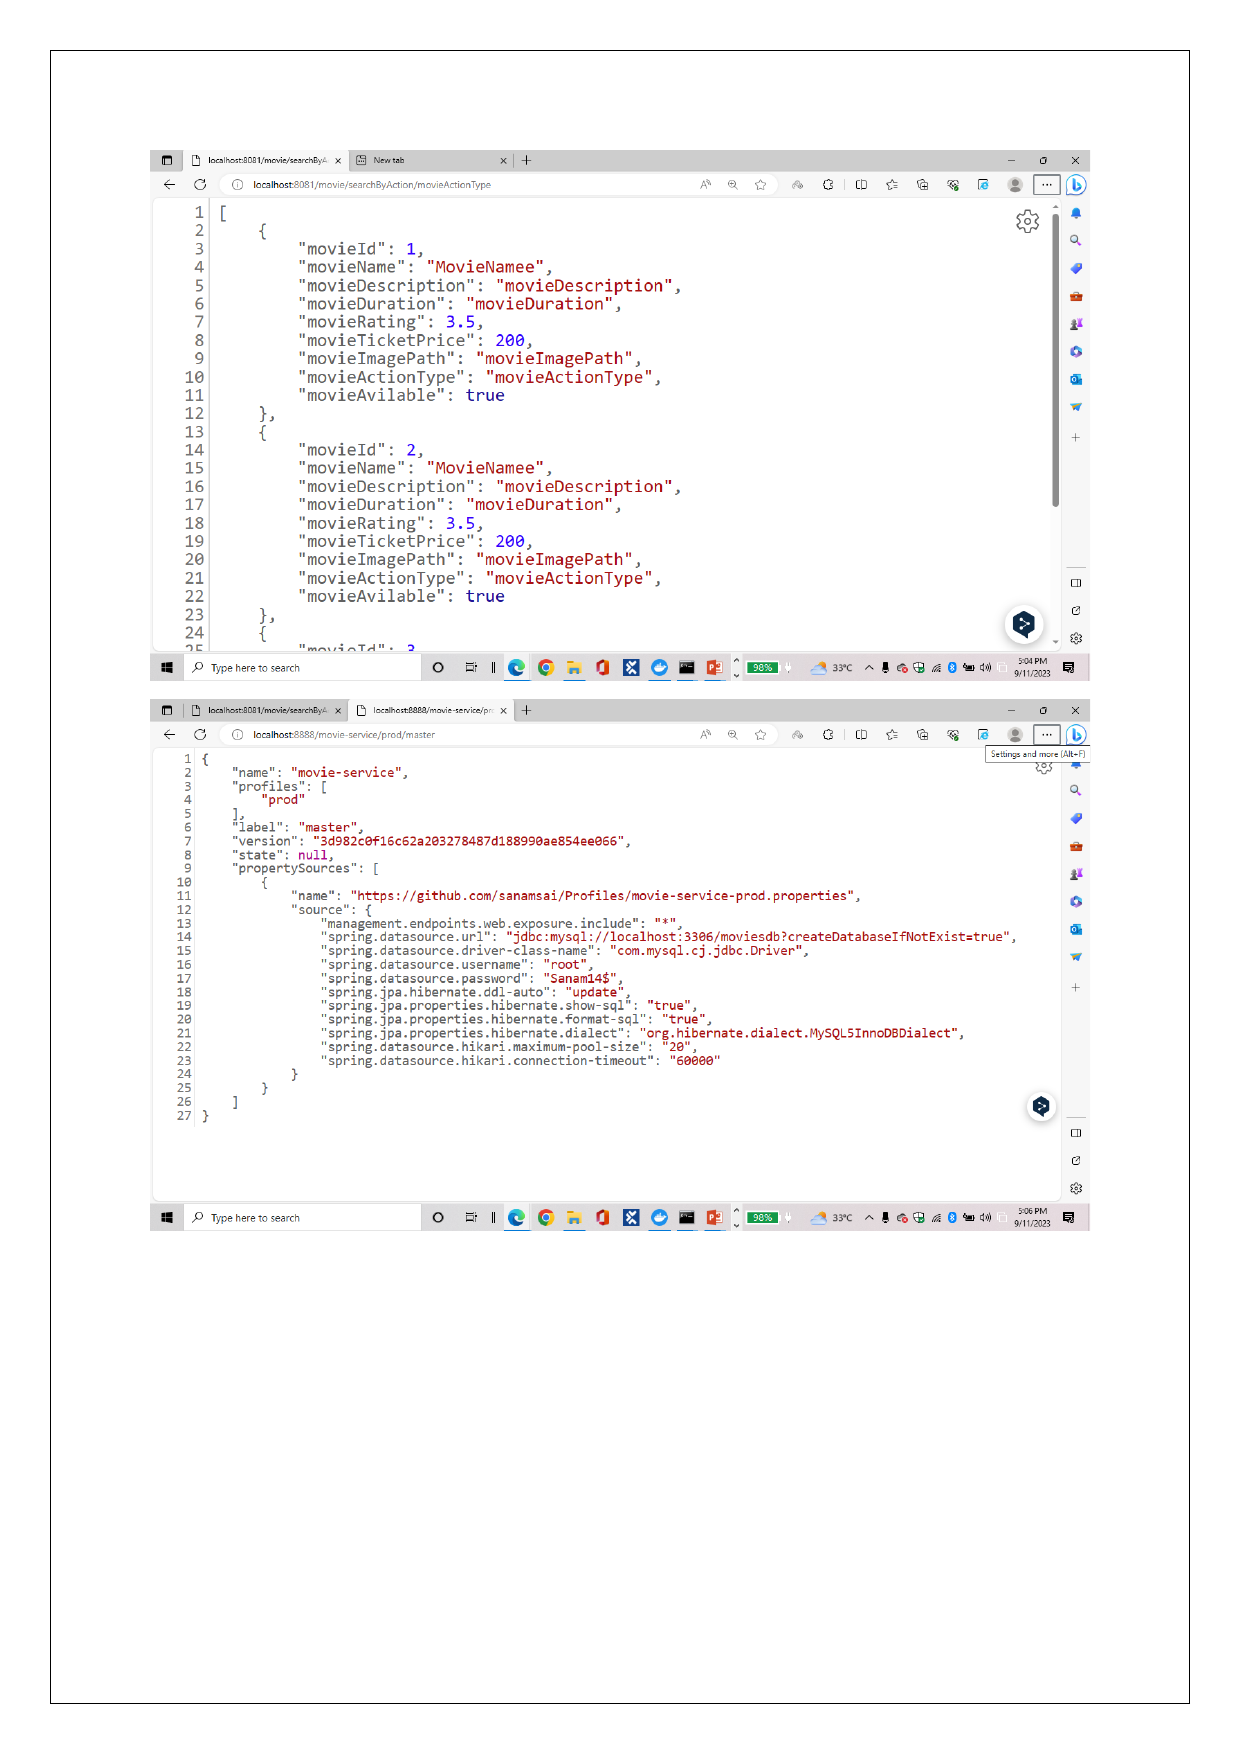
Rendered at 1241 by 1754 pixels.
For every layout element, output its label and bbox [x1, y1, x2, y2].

picture [150, 150, 1091, 681]
picture [150, 699, 1091, 1231]
